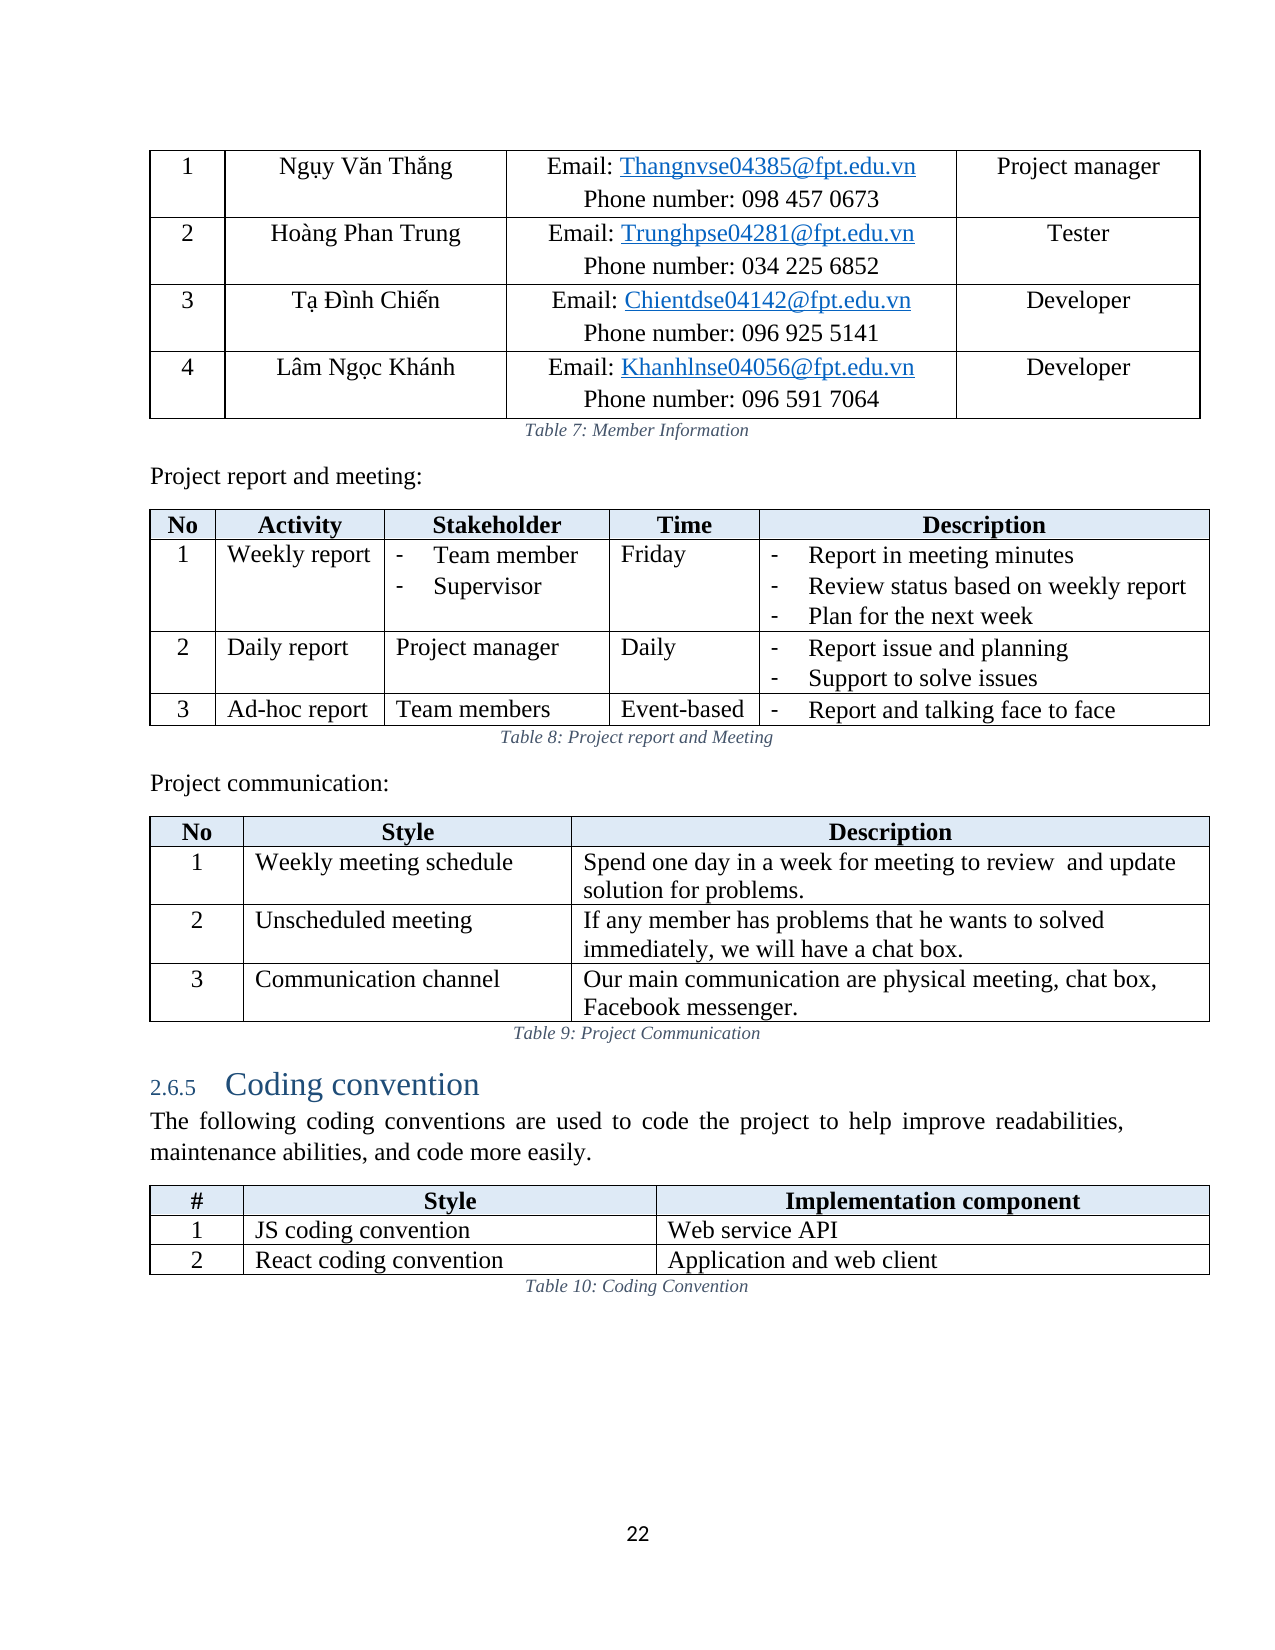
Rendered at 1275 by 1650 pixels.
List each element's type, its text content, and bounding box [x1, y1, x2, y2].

table_cell Daily [610, 632, 759, 693]
text Project report and meeting: [150, 461, 1125, 490]
table_cell Hoàng Phan Trung [226, 218, 506, 284]
table_cell 1 [151, 151, 224, 217]
table_cell Report issue and planning Support to solve issues [760, 632, 1209, 693]
table_cell Project manager [385, 632, 609, 693]
table_cell Ngụy Văn Thắng [226, 151, 506, 217]
table_header No [151, 817, 243, 846]
table_cell Weekly meeting schedule [244, 847, 571, 904]
table_cell Friday [610, 540, 759, 631]
table_cell 1 [151, 1216, 243, 1244]
table_cell Daily report [216, 632, 384, 693]
table_header Description [760, 510, 1209, 538]
table_cell 2 [151, 905, 243, 963]
table_cell Event-based [610, 694, 759, 725]
subtitle Coding convention [150, 1065, 1125, 1103]
text Table 9: Project Communication [150, 1022, 1125, 1044]
table_cell Project manager [957, 151, 1199, 217]
table_header Activity [216, 510, 384, 538]
table_cell 4 [151, 352, 224, 417]
table_cell Email: Chientdse04142@fpt.edu.vn Phone number: 096 925 5141 [507, 285, 956, 351]
table_cell 3 [151, 285, 224, 351]
text Table 10: Coding Convention [150, 1275, 1125, 1297]
table_cell Report and talking face to face [760, 694, 1209, 725]
table_cell 2 [151, 1245, 243, 1274]
table_header Style [244, 1186, 656, 1214]
table_cell 2 [151, 632, 215, 693]
table_header Style [244, 817, 571, 846]
table_cell Team members [385, 694, 609, 725]
table_cell JS coding convention [244, 1216, 656, 1244]
text Project communication: [150, 768, 1125, 797]
table_cell Developer [957, 352, 1199, 417]
table_cell Email: Thangnvse04385@fpt.edu.vn Phone number: 098 457 0673 [507, 151, 956, 217]
table_header Stakeholder [385, 510, 609, 538]
table_cell Spend one day in a week for meeting to review and update solution for problems. [572, 847, 1209, 904]
table_cell Email: Trunghpse04281@fpt.edu.vn Phone number: 034 225 6852 [507, 218, 956, 284]
table_cell Unscheduled meeting [244, 905, 571, 963]
table_cell React coding convention [244, 1245, 656, 1274]
table_cell Communication channel [244, 964, 571, 1021]
table_cell Web service API [657, 1216, 1209, 1244]
text Table 8: Project report and Meeting [150, 726, 1125, 747]
table_cell 2 [151, 218, 224, 284]
table_cell 1 [151, 847, 243, 904]
table_cell 1 [151, 540, 215, 631]
table_cell 3 [151, 964, 243, 1021]
table_header # [151, 1186, 243, 1214]
table_cell Ad-hoc report [216, 694, 384, 725]
table_cell Developer [957, 285, 1199, 351]
table_header No [151, 510, 215, 538]
table_cell Application and web client [657, 1245, 1209, 1274]
text Table 7: Member Information [150, 419, 1125, 440]
table_cell Tạ Đình Chiến [226, 285, 506, 351]
table_cell 3 [151, 694, 215, 725]
table_cell Report in meeting minutes Review status based on weekly report Plan for the next week [760, 540, 1209, 631]
table_header Implementation component [657, 1186, 1209, 1214]
table_cell Team member Supervisor [385, 540, 609, 631]
table_cell Our main communication are physical meeting, chat box, Facebook messenger. [572, 964, 1209, 1021]
table_cell If any member has problems that he wants to solved immediately, we will have a chat box. [572, 905, 1209, 963]
table_header Description [572, 817, 1209, 846]
table_cell Weekly report [216, 540, 384, 631]
table_cell Email: Khanhlnse04056@fpt.edu.vn Phone number: 096 591 7064 [507, 352, 956, 417]
table_cell Lâm Ngọc Khánh [226, 352, 506, 417]
table_cell Tester [957, 218, 1199, 284]
table_header Time [610, 510, 759, 538]
text The following coding conventions are used to code the project to help improve readabilities, maintenance abilities, and code more easily. [150, 1106, 1125, 1166]
